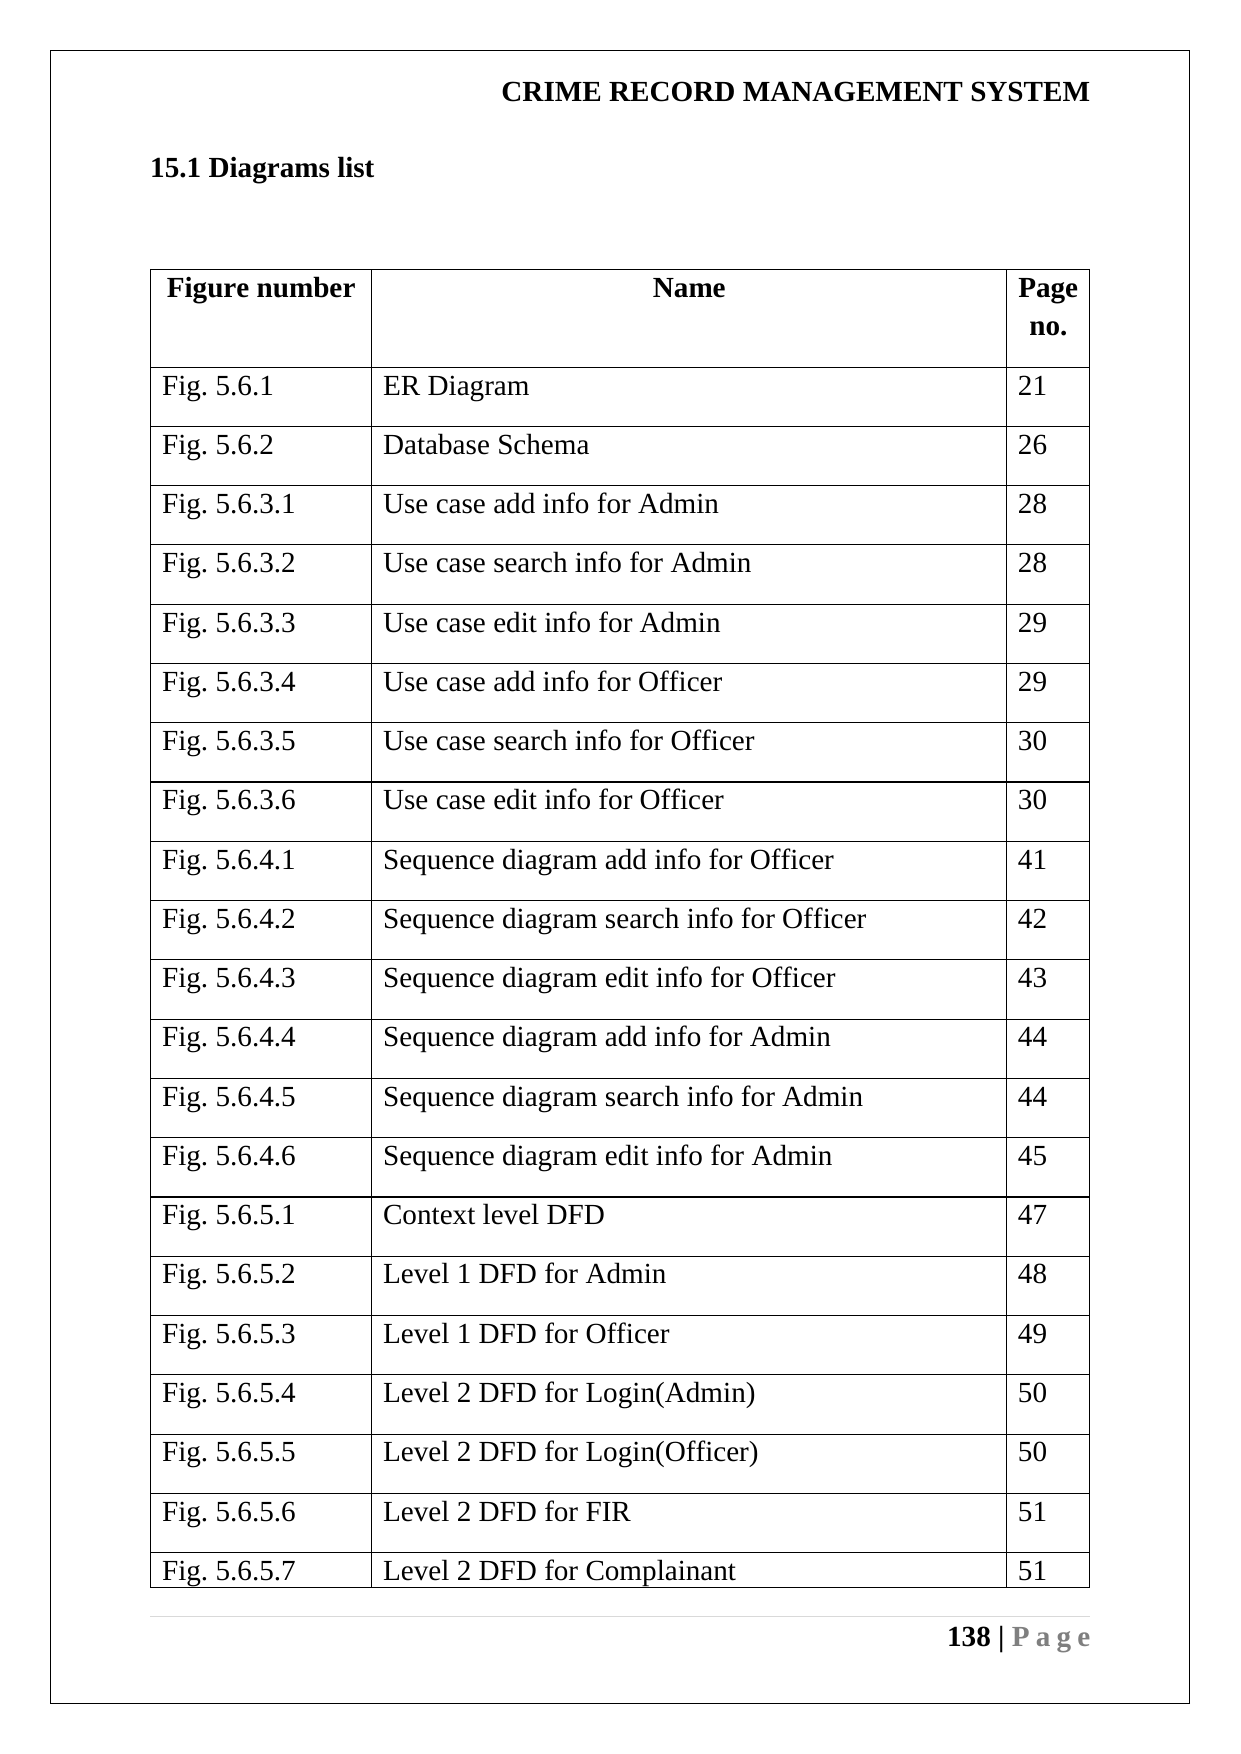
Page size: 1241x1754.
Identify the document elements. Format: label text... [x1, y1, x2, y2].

table_cell Fig. 5.6.1 [151, 368, 371, 426]
table_cell 50 [1007, 1375, 1089, 1433]
table_cell Fig. 5.6.5.3 [151, 1316, 371, 1374]
table_cell 43 [1007, 960, 1089, 1018]
table_header Figure number [151, 270, 371, 367]
table_cell 21 [1007, 368, 1089, 426]
table_cell Fig. 5.6.3.4 [151, 664, 371, 722]
table_cell Level 2 DFD for Login(Admin) [372, 1375, 1006, 1433]
table_cell Fig. 5.6.3.1 [151, 486, 371, 544]
table_cell Fig. 5.6.4.1 [151, 842, 371, 900]
table_cell 51 [1007, 1494, 1089, 1552]
table_cell Fig. 5.6.5.6 [151, 1494, 371, 1552]
table_cell Fig. 5.6.4.2 [151, 901, 371, 959]
table_cell 42 [1007, 901, 1089, 959]
table_cell Use case edit info for Officer [372, 783, 1006, 841]
table_cell Sequence diagram add info for Officer [372, 842, 1006, 900]
table_cell Fig. 5.6.5.1 [151, 1198, 371, 1256]
table_cell 41 [1007, 842, 1089, 900]
table_header Page no. [1007, 270, 1089, 367]
table_cell 50 [1007, 1435, 1089, 1493]
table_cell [372, 1553, 1006, 1587]
table_cell 29 [1007, 664, 1089, 722]
table_cell Level 2 DFD for Login(Officer) [372, 1435, 1006, 1493]
table_cell 45 [1007, 1138, 1089, 1196]
table_cell 44 [1007, 1020, 1089, 1078]
text 15.1 Diagrams list [150, 150, 1090, 183]
table_cell 28 [1007, 545, 1089, 604]
table_cell Sequence diagram add info for Admin [372, 1020, 1006, 1078]
table_cell Fig. 5.6.3.5 [151, 723, 371, 781]
table_cell Use case edit info for Admin [372, 605, 1006, 663]
table_cell Database Schema [372, 427, 1006, 485]
table_cell Fig. 5.6.4.6 [151, 1138, 371, 1196]
table_cell 26 [1007, 427, 1089, 485]
table_cell 30 [1007, 783, 1089, 841]
table_cell 51 [1007, 1553, 1089, 1587]
table_cell Sequence diagram edit info for Officer [372, 960, 1006, 1018]
table_cell 30 [1007, 723, 1089, 781]
table_cell Use case search info for Officer [372, 723, 1006, 781]
table_cell Fig. 5.6.4.5 [151, 1079, 371, 1137]
table_cell Sequence diagram search info for Officer [372, 901, 1006, 959]
table_cell Fig. 5.6.3.6 [151, 783, 371, 841]
table_cell 44 [1007, 1079, 1089, 1137]
table_cell Sequence diagram edit info for Admin [372, 1138, 1006, 1196]
table_cell Fig. 5.6.2 [151, 427, 371, 485]
table_cell ER Diagram [372, 368, 1006, 426]
table_cell 47 [1007, 1198, 1089, 1256]
table_cell Use case add info for Admin [372, 486, 1006, 544]
table_cell Level 1 DFD for Admin [372, 1257, 1006, 1315]
table_cell Fig. 5.6.3.2 [151, 545, 371, 604]
table_cell 48 [1007, 1257, 1089, 1315]
table_cell 28 [1007, 486, 1089, 544]
table_header Name [372, 270, 1006, 367]
table_cell Fig. 5.6.3.3 [151, 605, 371, 663]
table_cell 29 [1007, 605, 1089, 663]
table_cell Context level DFD [372, 1198, 1006, 1256]
table_cell Use case add info for Officer [372, 664, 1006, 722]
table_cell Use case search info for Admin [372, 545, 1006, 604]
table_cell Fig. 5.6.5.5 [151, 1435, 371, 1493]
table_cell Fig. 5.6.5.4 [151, 1375, 371, 1433]
table_cell Fig. 5.6.5.2 [151, 1257, 371, 1315]
table_cell Fig. 5.6.4.3 [151, 960, 371, 1018]
table_cell Fig. 5.6.5.7 [151, 1553, 371, 1587]
table_cell Fig. 5.6.4.4 [151, 1020, 371, 1078]
table_cell Sequence diagram search info for Admin [372, 1079, 1006, 1137]
table_cell Level 1 DFD for Officer [372, 1316, 1006, 1374]
table_cell Level 2 DFD for FIR [372, 1494, 1006, 1552]
table_cell 49 [1007, 1316, 1089, 1374]
